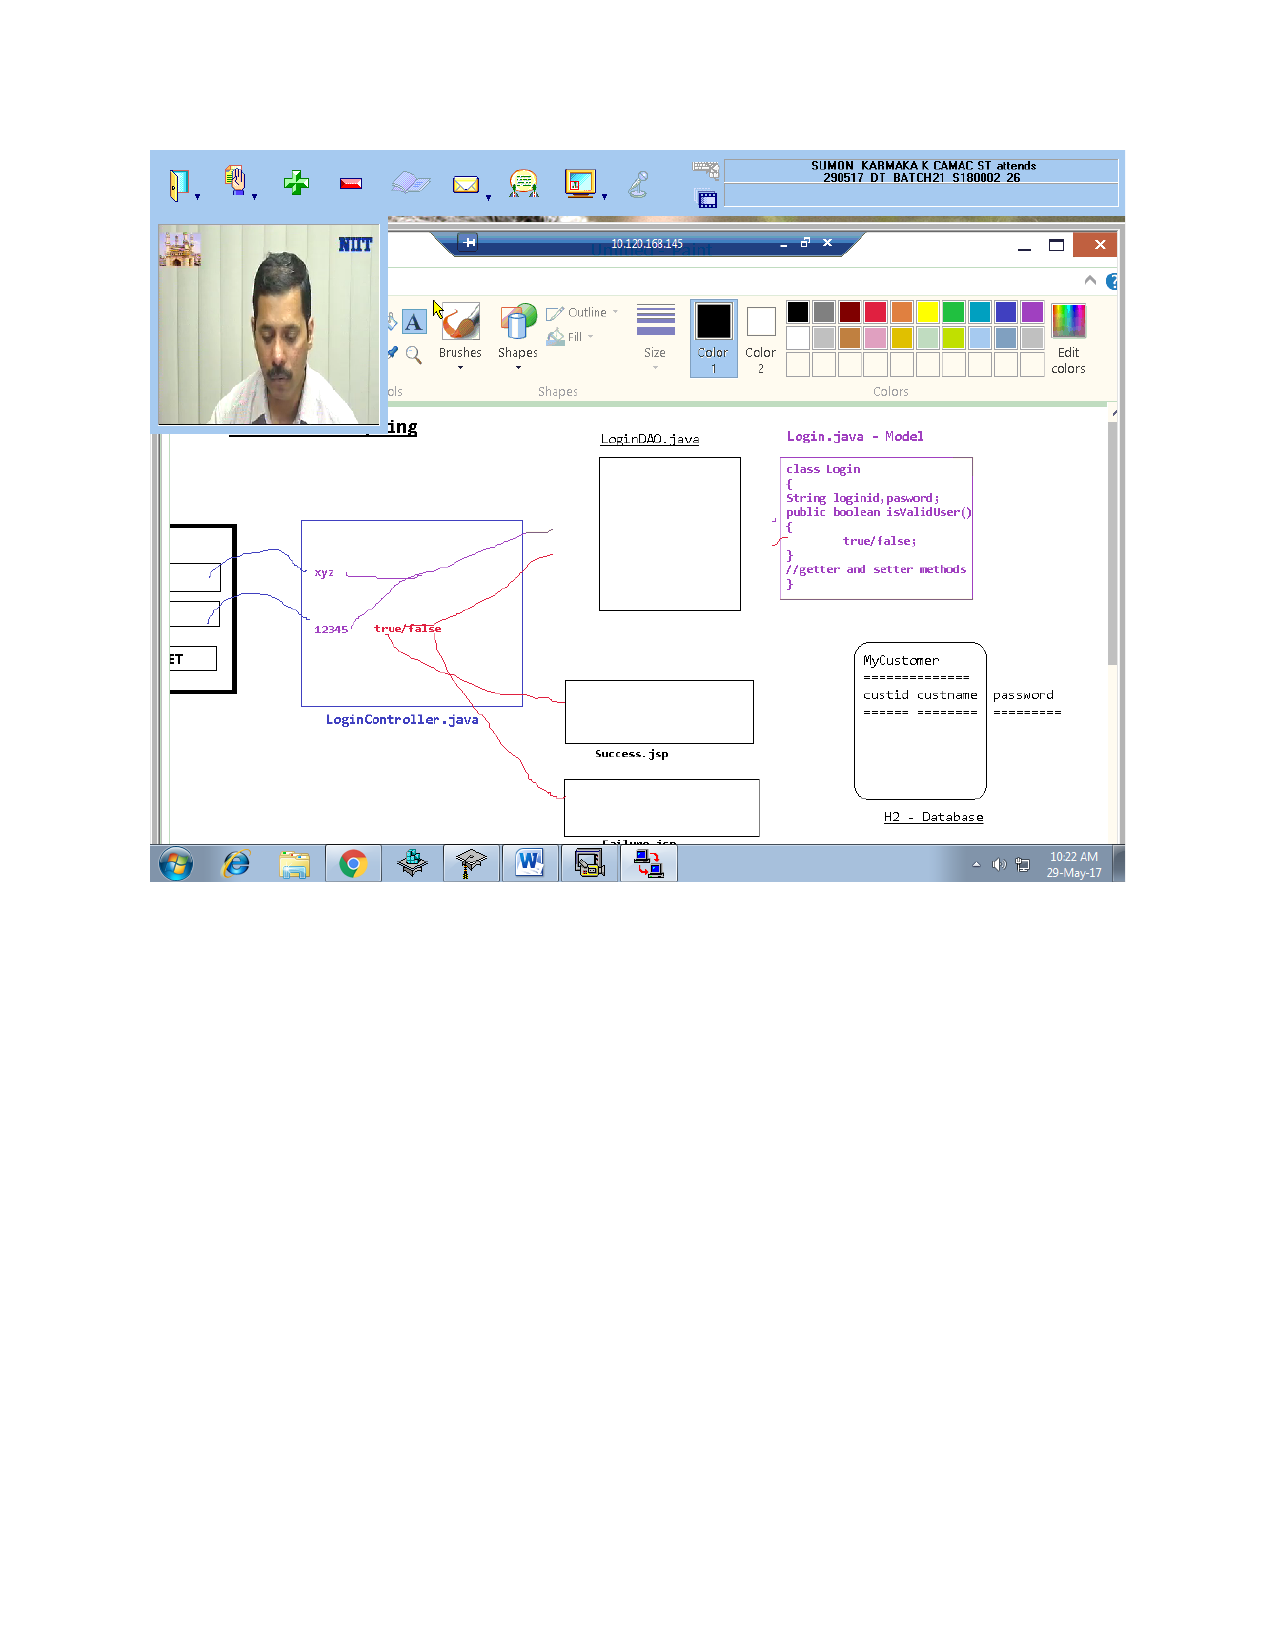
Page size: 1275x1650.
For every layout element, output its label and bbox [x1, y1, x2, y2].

picture [150, 150, 1125, 882]
